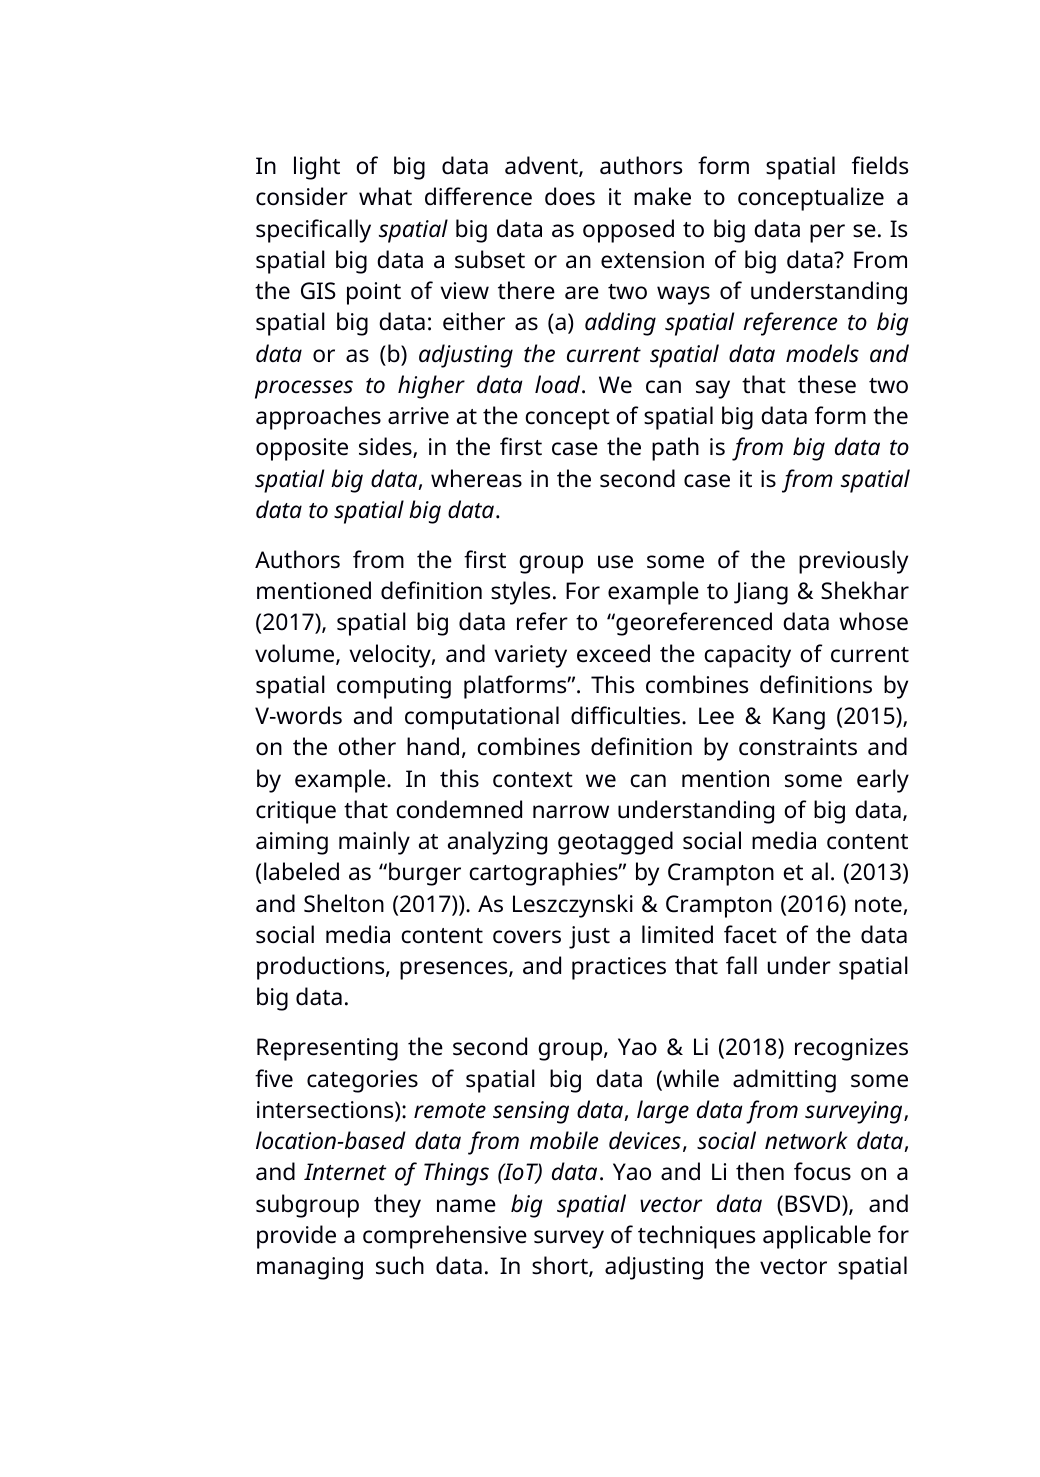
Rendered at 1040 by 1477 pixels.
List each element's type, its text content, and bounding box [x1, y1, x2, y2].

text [255, 1031, 910, 1281]
text In light of big data advent, authors form spatial fields consider what difference does it make to conceptualize a specifically spatial big data as opposed to big data per se. Is spatial big data a subset or an extension of big data? From the GIS point of view there are two ways of understanding spatial big data: either as (a) adding spatial reference to big data or as (b) adjusting the current spatial data models and processes to higher data load. We can say that these two approaches arrive at the concept of spatial big data form the opposite sides, in the first case the path is from big data to spatial big data, whereas in the second case it is from spatial data to spatial big data. [255, 150, 910, 525]
text Authors from the first group use some of the previously mentioned definition styles. For example to Jiang & Shekhar (2017), spatial big data refer to “georeferenced data whose volume, velocity, and variety exceed the capacity of current spatial computing platforms”. This combines definitions by V-words and computational difficulties. Lee & Kang (2015), on the other hand, combines definition by constraints and by example. In this context we can mention some early critique that condemned narrow understanding of big data, aiming mainly at analyzing geotagged social media content (labeled as “burger cartographies” by Crampton et al. (2013) and Shelton (2017)). As Leszczynski & Crampton (2016) note, social media content covers just a limited facet of the data productions, presences, and practices that fall under spatial big data. [255, 544, 910, 1012]
